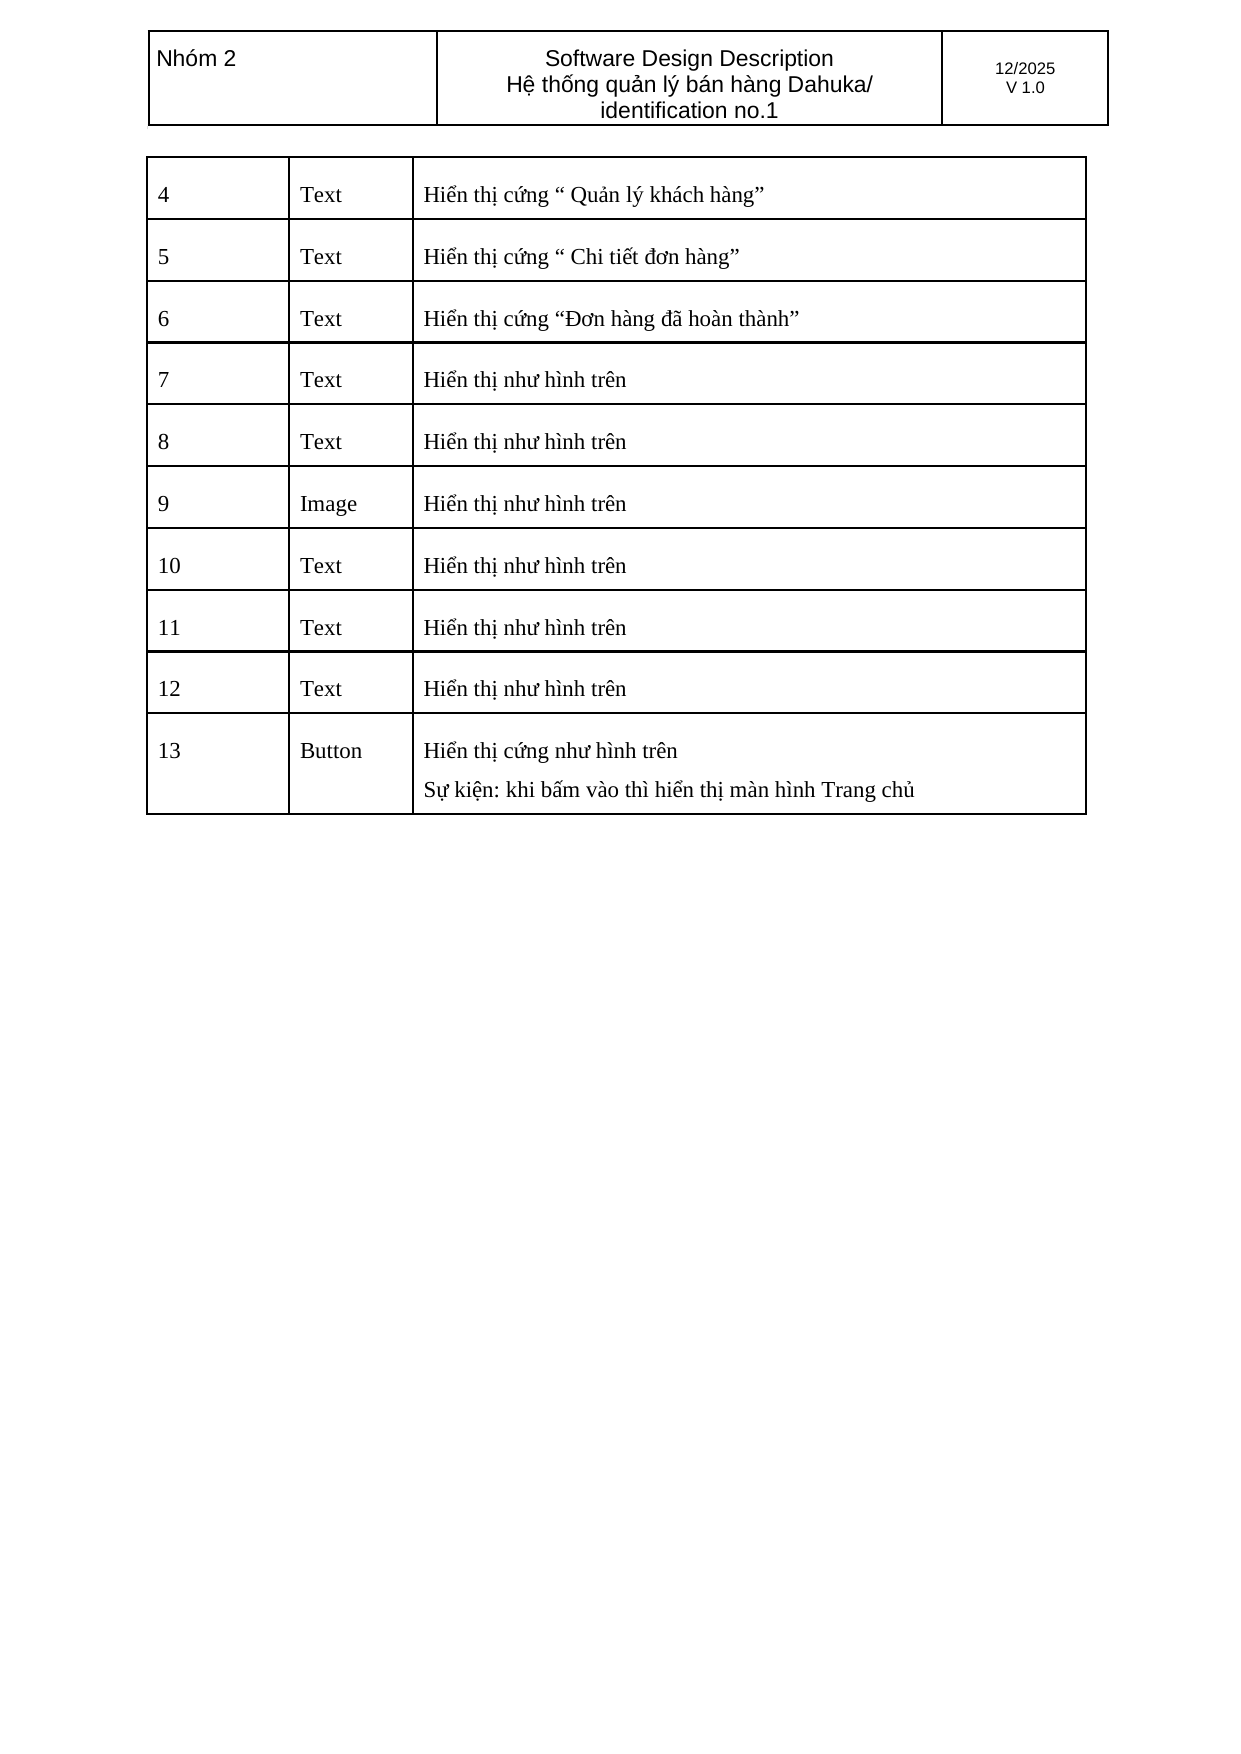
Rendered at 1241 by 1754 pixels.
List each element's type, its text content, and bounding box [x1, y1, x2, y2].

table_cell Hiển thị như hình trên [414, 529, 1085, 588]
table_cell Hiển thị như hình trên [414, 467, 1085, 527]
table_cell Hiển thị cứng “Đơn hàng đã hoàn thành” [414, 282, 1085, 341]
table_cell 11 [148, 591, 288, 650]
table_cell Text [290, 282, 412, 341]
table_cell 13 [148, 714, 288, 813]
table_cell Text [290, 529, 412, 588]
table_cell Text [290, 220, 412, 280]
table_cell 4 [148, 158, 288, 218]
table_cell Hiển thị như hình trên [414, 653, 1085, 712]
table_cell Hiển thị cứng “ Chi tiết đơn hàng” [414, 220, 1085, 280]
table_cell Hiển thị như hình trên [414, 344, 1085, 403]
table_cell Text [290, 158, 412, 218]
table_cell Text [290, 653, 412, 712]
table_cell 9 [148, 467, 288, 527]
table_cell Hiển thị cứng “ Quản lý khách hàng” [414, 158, 1085, 218]
table_cell Text [290, 344, 412, 403]
table_cell Text [290, 405, 412, 465]
table_cell 7 [148, 344, 288, 403]
table_cell Hiển thị như hình trên [414, 591, 1085, 650]
table_cell Button [290, 714, 412, 813]
table_cell 8 [148, 405, 288, 465]
table_cell 12 [148, 653, 288, 712]
table_cell Hiển thị như hình trên [414, 405, 1085, 465]
table_cell Hiển thị cứng như hình trên Sự kiện: khi bấm vào thì hiển thị màn hình Trang chủ [414, 714, 1085, 813]
table_cell 5 [148, 220, 288, 280]
table_cell Text [290, 591, 412, 650]
table_cell 10 [148, 529, 288, 588]
table_cell Image [290, 467, 412, 527]
table_cell 6 [148, 282, 288, 341]
